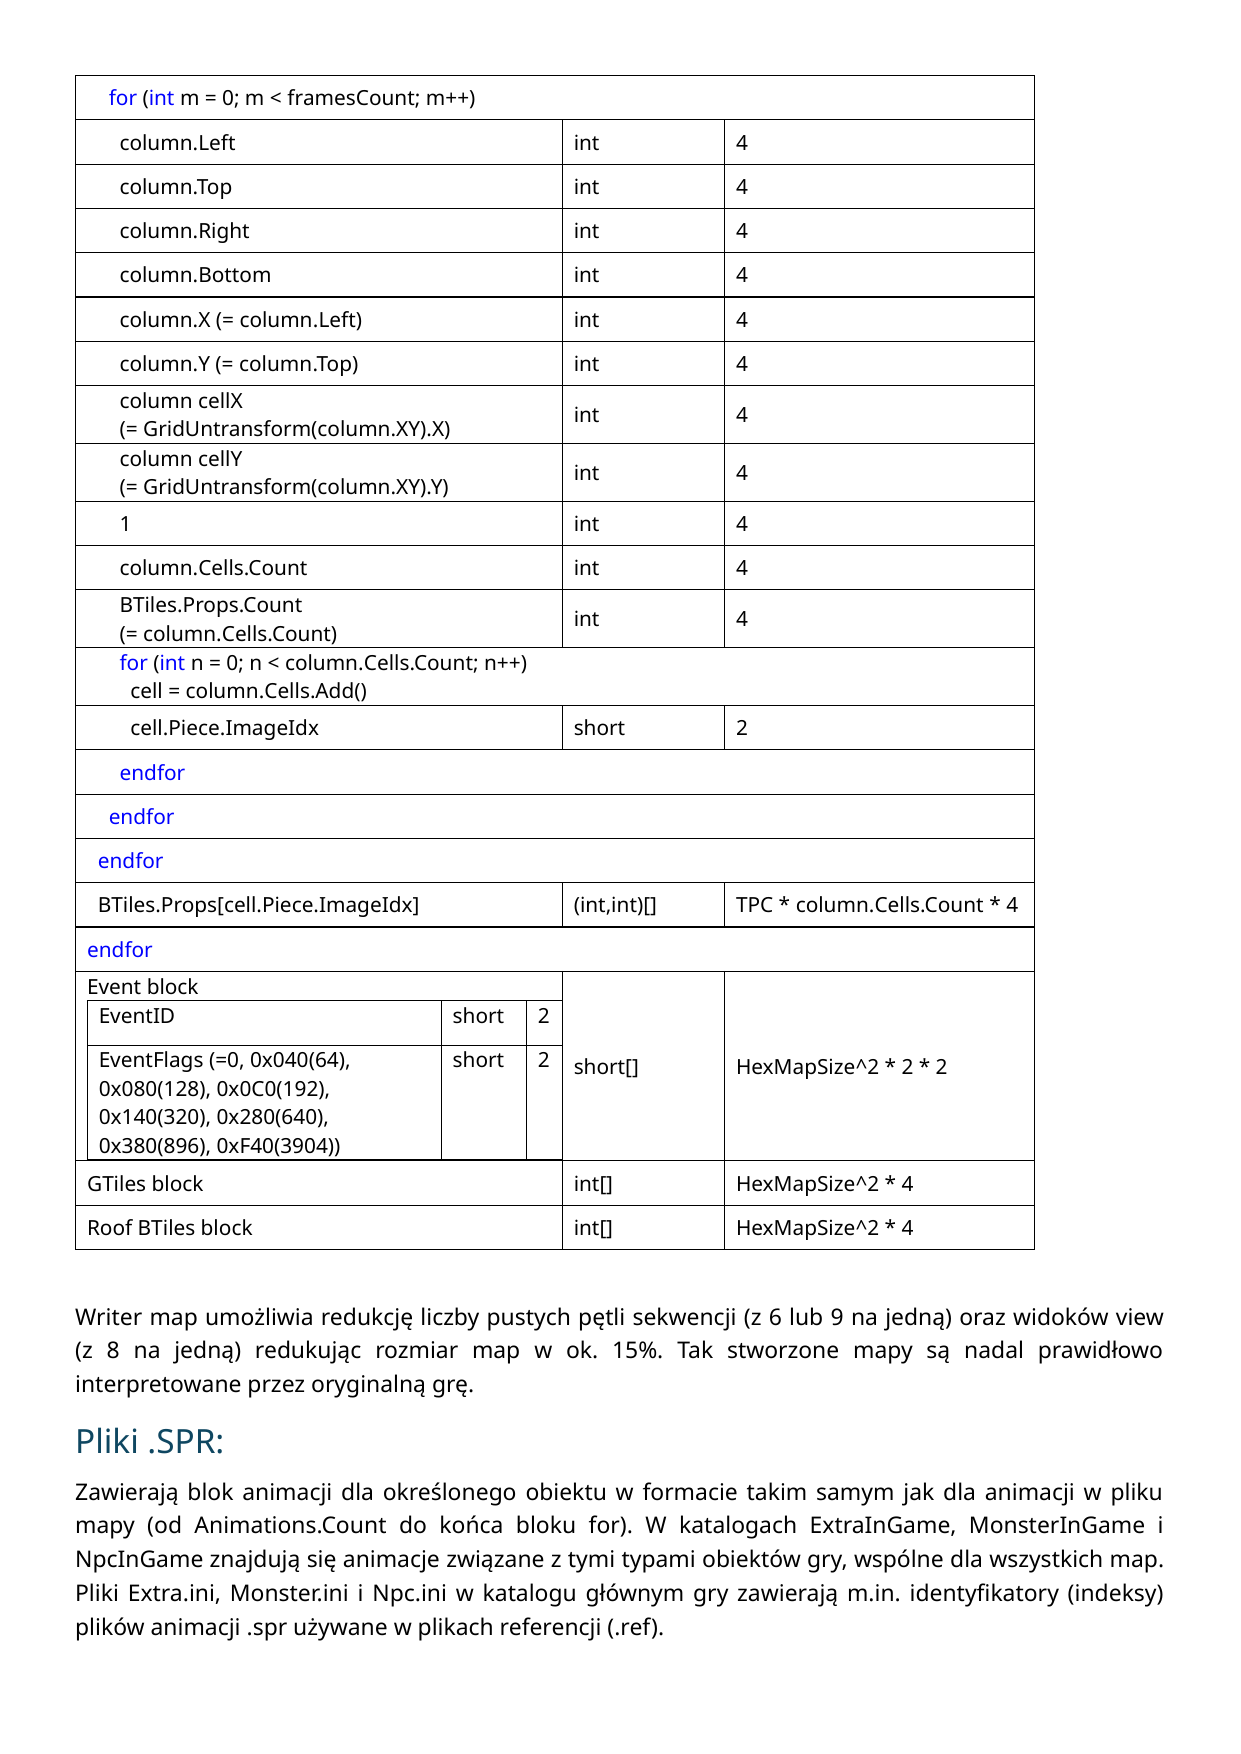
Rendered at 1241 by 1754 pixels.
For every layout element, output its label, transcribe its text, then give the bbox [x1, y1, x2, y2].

table_cell column.Top [76, 165, 562, 208]
table_cell 4 [725, 253, 1034, 296]
table_cell GTiles block [76, 1161, 562, 1205]
table_cell 4 [725, 546, 1034, 589]
table_cell 2 [725, 706, 1034, 749]
table_cell 4 [725, 590, 1034, 647]
table_cell int [563, 386, 724, 443]
table_cell int [563, 546, 724, 589]
table_cell int [563, 502, 724, 545]
table_cell column.Bottom [76, 253, 562, 296]
table_cell int [563, 342, 724, 385]
table_cell int [563, 165, 724, 208]
table_cell (int,int)[] [563, 883, 724, 926]
table_cell endfor [76, 839, 1034, 882]
table_cell endfor [76, 750, 1034, 794]
table_cell 1 [76, 502, 562, 545]
table_cell Roof BTiles block [76, 1206, 562, 1249]
table_cell 4 [725, 298, 1034, 341]
table_cell int [563, 444, 724, 501]
table_cell short[] [563, 972, 724, 1160]
table_cell BTiles.Props.Count (= column.Cells.Count) [76, 590, 562, 647]
table_cell endfor [76, 928, 1034, 971]
text Writer map umożliwia redukcję liczby pustych pętli sekwencji (z 6 lub 9 na jedną) oraz widoków view (z 8 na jedną) redukując rozmiar map w ok. 15%. Tak stworzone mapy są nadal prawidłowo interpretowane przez oryginalną grę. [75, 1300, 1165, 1399]
table_cell 4 [725, 386, 1034, 443]
table_cell BTiles.Props[cell.Piece.ImageIdx] [76, 883, 562, 926]
table_cell 4 [725, 209, 1034, 252]
table_cell column cellY (= GridUntransform(column.XY).Y) [76, 444, 562, 501]
table_cell int [563, 253, 724, 296]
table_cell HexMapSize^2 * 2 * 2 [725, 972, 1034, 1160]
table_cell 4 [725, 444, 1034, 501]
table_cell endfor [76, 795, 1034, 838]
table_cell HexMapSize^2 * 4 [725, 1206, 1034, 1249]
table_cell column.Cells.Count [76, 546, 562, 589]
table_cell cell.Piece.ImageIdx [76, 706, 562, 749]
table_cell int [563, 209, 724, 252]
table_cell column cellX (= GridUntransform(column.XY).X) [76, 386, 562, 443]
table_cell for (int n = 0; n < column.Cells.Count; n++) cell = column.Cells.Add() [76, 648, 1034, 705]
table_cell 4 [725, 165, 1034, 208]
table_cell column.Y (= column.Top) [76, 342, 562, 385]
table_cell Event block [76, 972, 562, 1160]
table_cell column.Left [76, 120, 562, 163]
table_cell int[] [563, 1161, 724, 1205]
table_cell column.X (= column.Left) [76, 298, 562, 341]
subtitle Pliki .SPR: [75, 1418, 1165, 1464]
table_cell 4 [725, 120, 1034, 163]
text Zawierają blok animacji dla określonego obiektu w formacie takim samym jak dla animacji w pliku mapy (od Animations.Count do końca bloku for). W katalogach ExtraInGame, MonsterInGame i NpcInGame znajdują się animacje związane z tymi typami obiektów gry, wspólne dla wszystkich map. Pliki Extra.ini, Monster.ini i Npc.ini w katalogu głównym gry zawierają m.in. identyfikatory (indeksy) plików animacji .spr używane w plikach referencji (.ref). [75, 1476, 1165, 1642]
table_cell int [563, 298, 724, 341]
table_cell 4 [725, 502, 1034, 545]
table_cell int[] [563, 1206, 724, 1249]
table_cell column.Right [76, 209, 562, 252]
table_cell short [563, 706, 724, 749]
table_cell for (int m = 0; m < framesCount; m++) [76, 76, 1034, 119]
table_cell int [563, 590, 724, 647]
table_cell 4 [725, 342, 1034, 385]
table_cell int [563, 120, 724, 163]
table_cell TPC * column.Cells.Count * 4 [725, 883, 1034, 926]
table_cell HexMapSize^2 * 4 [725, 1161, 1034, 1205]
